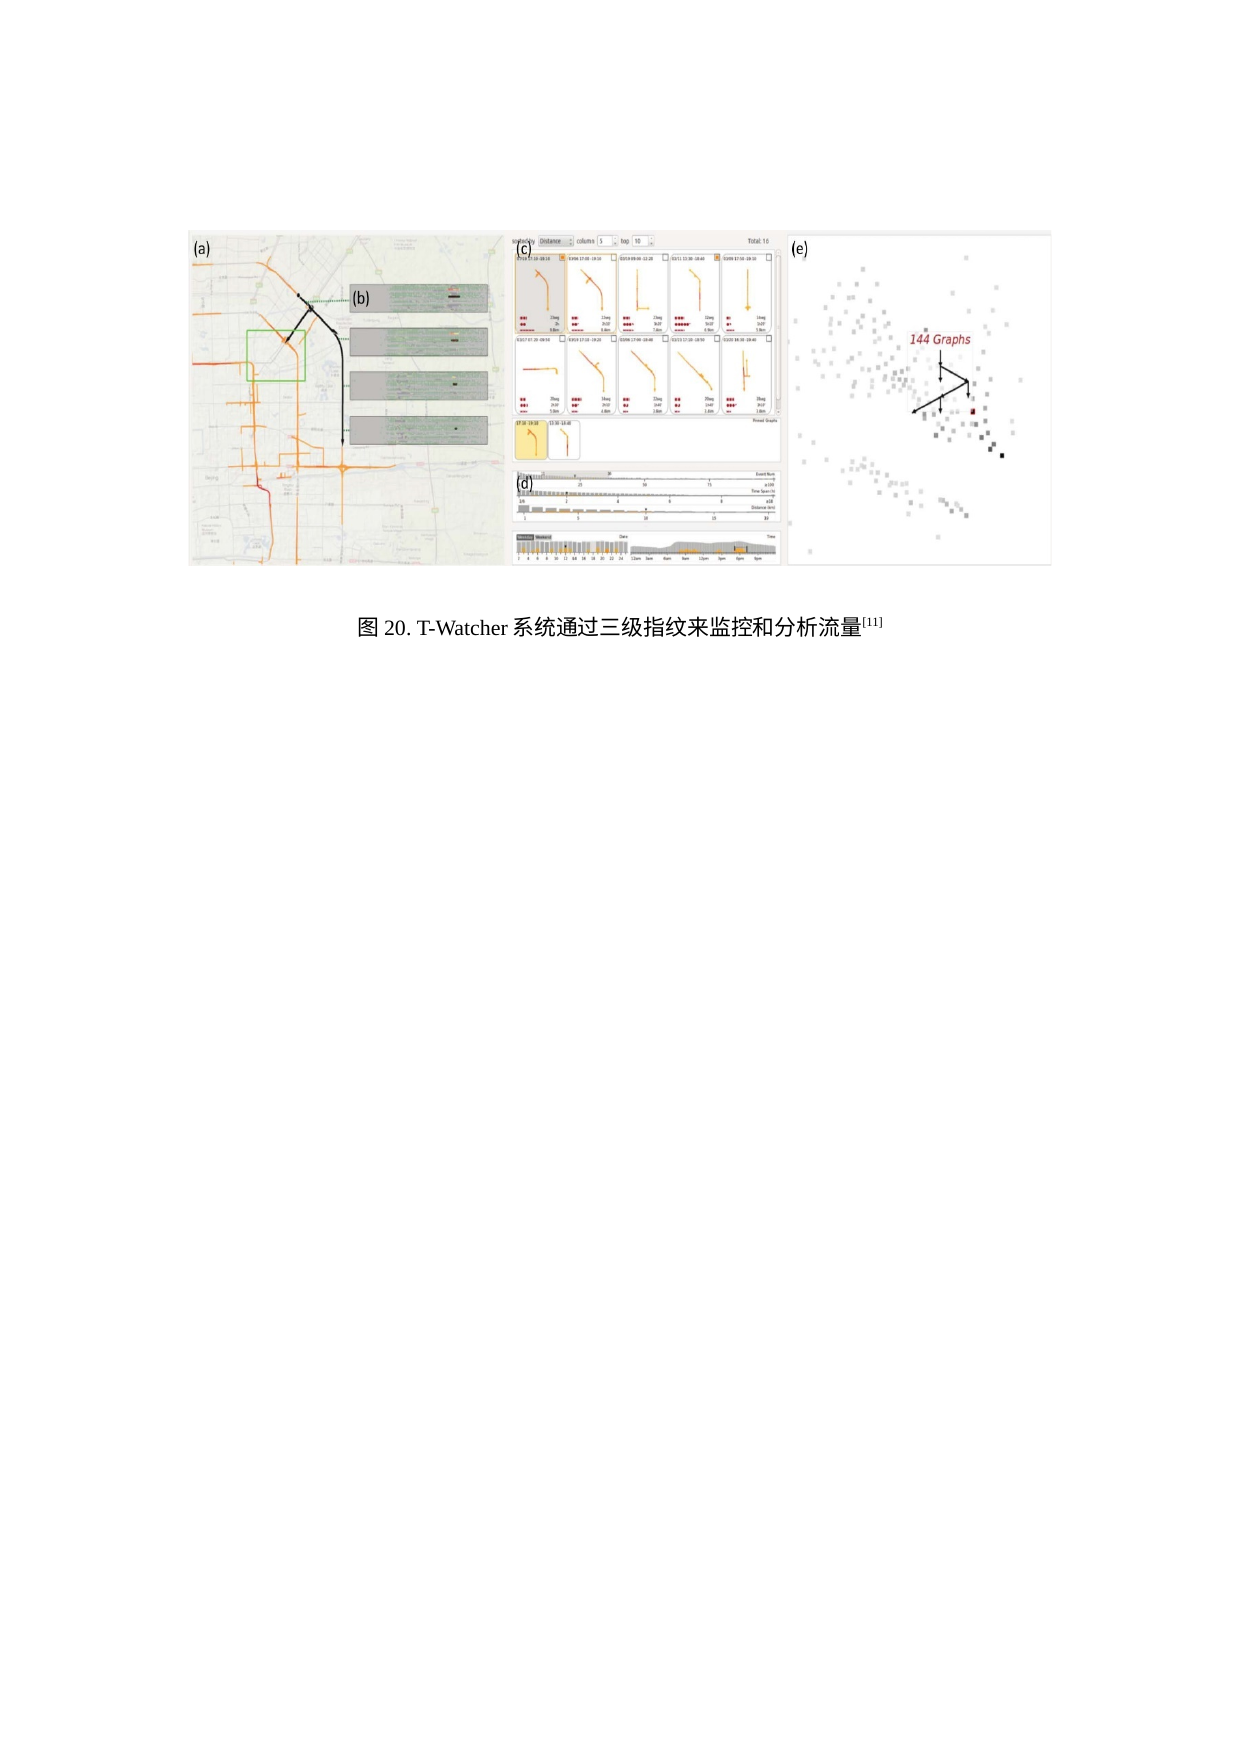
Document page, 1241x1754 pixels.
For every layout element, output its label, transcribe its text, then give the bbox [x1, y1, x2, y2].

picture [188, 230, 1052, 566]
